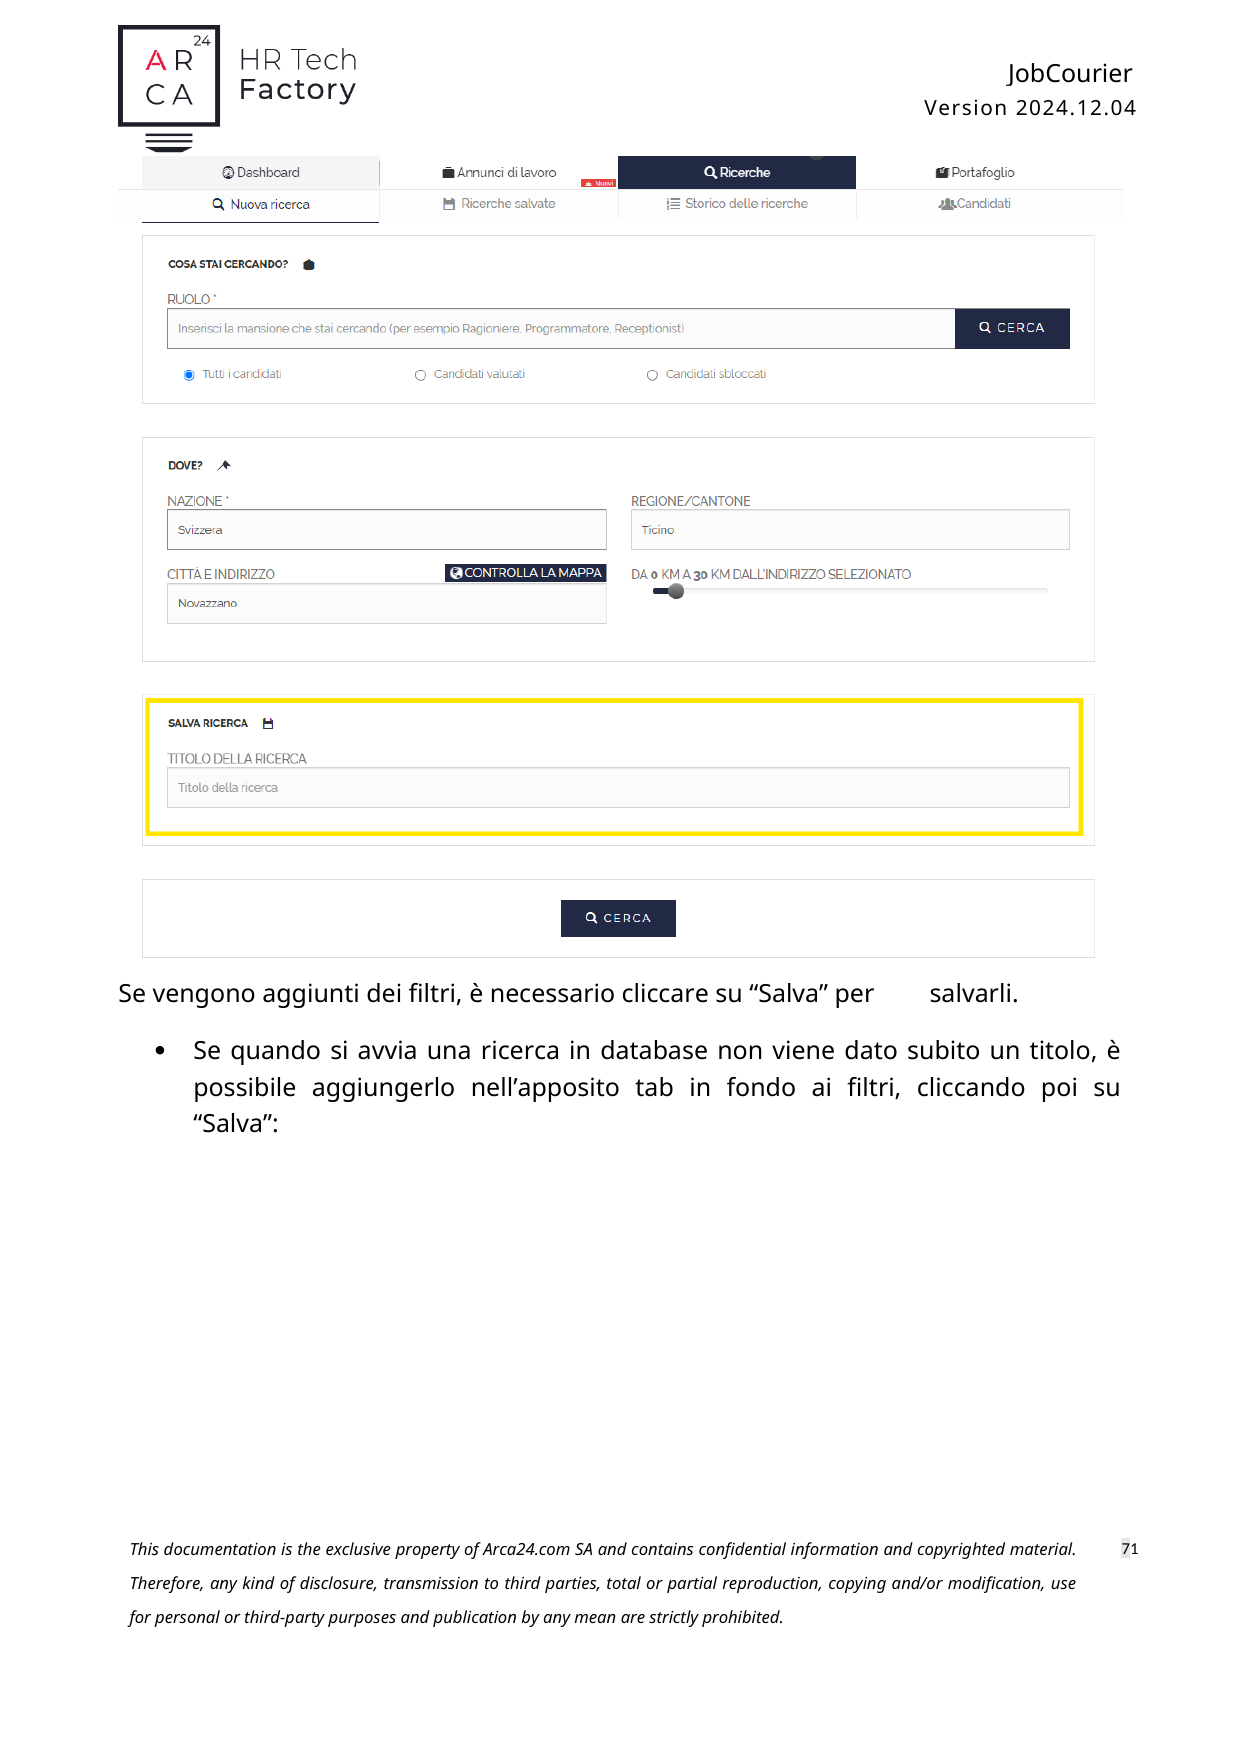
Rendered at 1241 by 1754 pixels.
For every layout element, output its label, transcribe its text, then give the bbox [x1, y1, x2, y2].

picture [118, 156, 1123, 959]
list Se quando si avvia una ricerca in database non viene dato subito un titolo, è possibile aggiungerlo nell’apposito tab in fondo ai filtri, cliccando poi su “Salva”: [156, 1032, 1122, 1140]
text Se vengono aggiunti dei filtri, è necessario cliccare su “Salva” per salvarli. [118, 975, 1122, 1009]
picture [112, 22, 360, 155]
